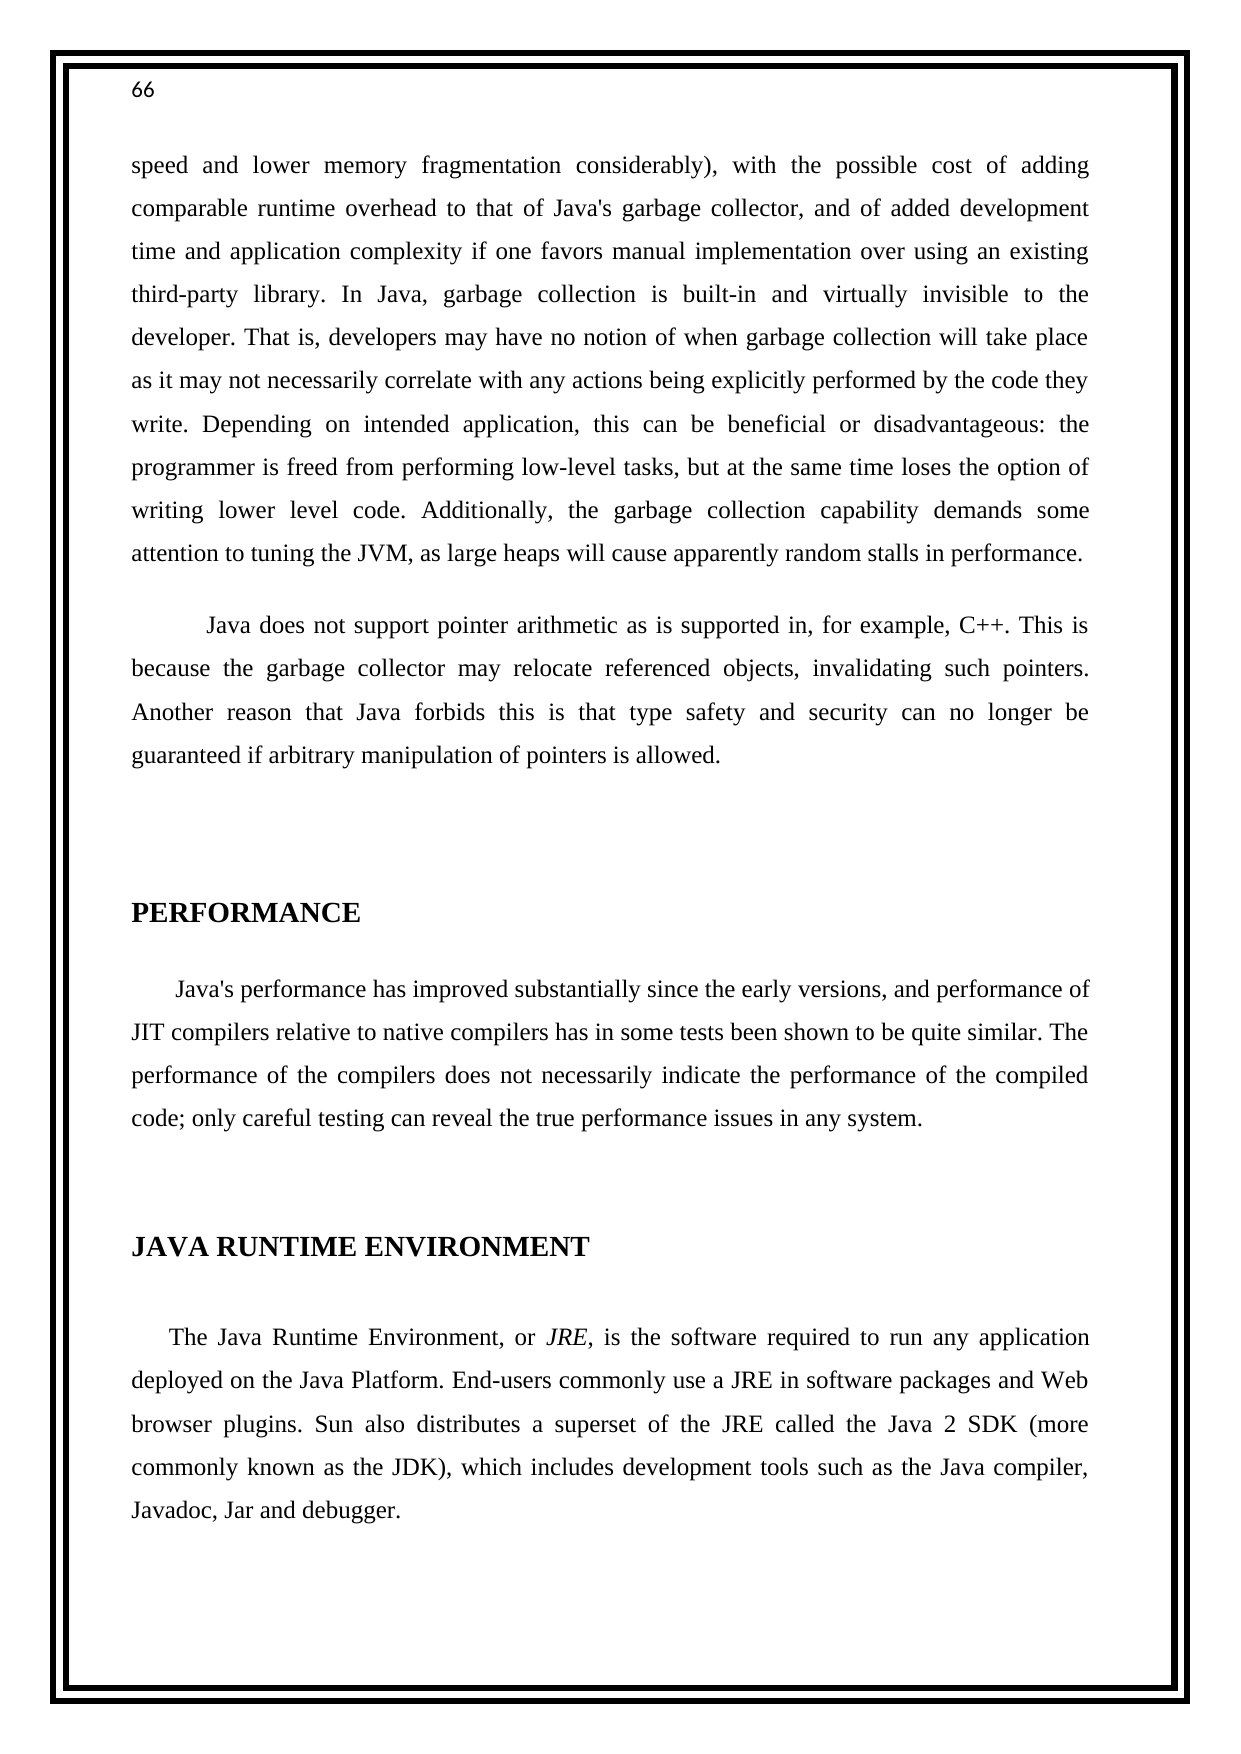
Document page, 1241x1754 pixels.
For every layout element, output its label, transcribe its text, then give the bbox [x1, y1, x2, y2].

text The Java Runtime Environment, or JRE, is the software required to run any application deployed on the Java Platform. End-users commonly use a JRE in software packages and Web browser plugins. Sun also distributes a superset of the JRE called the Java 2 SDK (more commonly known as the JDK), which includes development tools such as the Java compiler, Javadoc, Jar and debugger. [131, 1322, 1090, 1524]
text Java does not support pointer arithmetic as is supported in, for example, C++. This is because the garbage collector may relocate referenced objects, invalidating such pointers. Another reason that Java forbids this is that type safety and security can no longer be guaranteed if arbitrary manipulation of pointers is allowed. [131, 610, 1090, 768]
text PERFORMANCE [131, 895, 1090, 928]
subtitle JAVA RUNTIME ENVIRONMENT [131, 1229, 1090, 1263]
text Java's performance has improved substantially since the early versions, and performance of JIT compilers relative to native compilers has in some tests been shown to be quite similar. The performance of the compilers does not necessarily indicate the performance of the compiled code; only careful testing can reveal the true performance issues in any system. [131, 974, 1090, 1132]
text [131, 150, 1090, 567]
